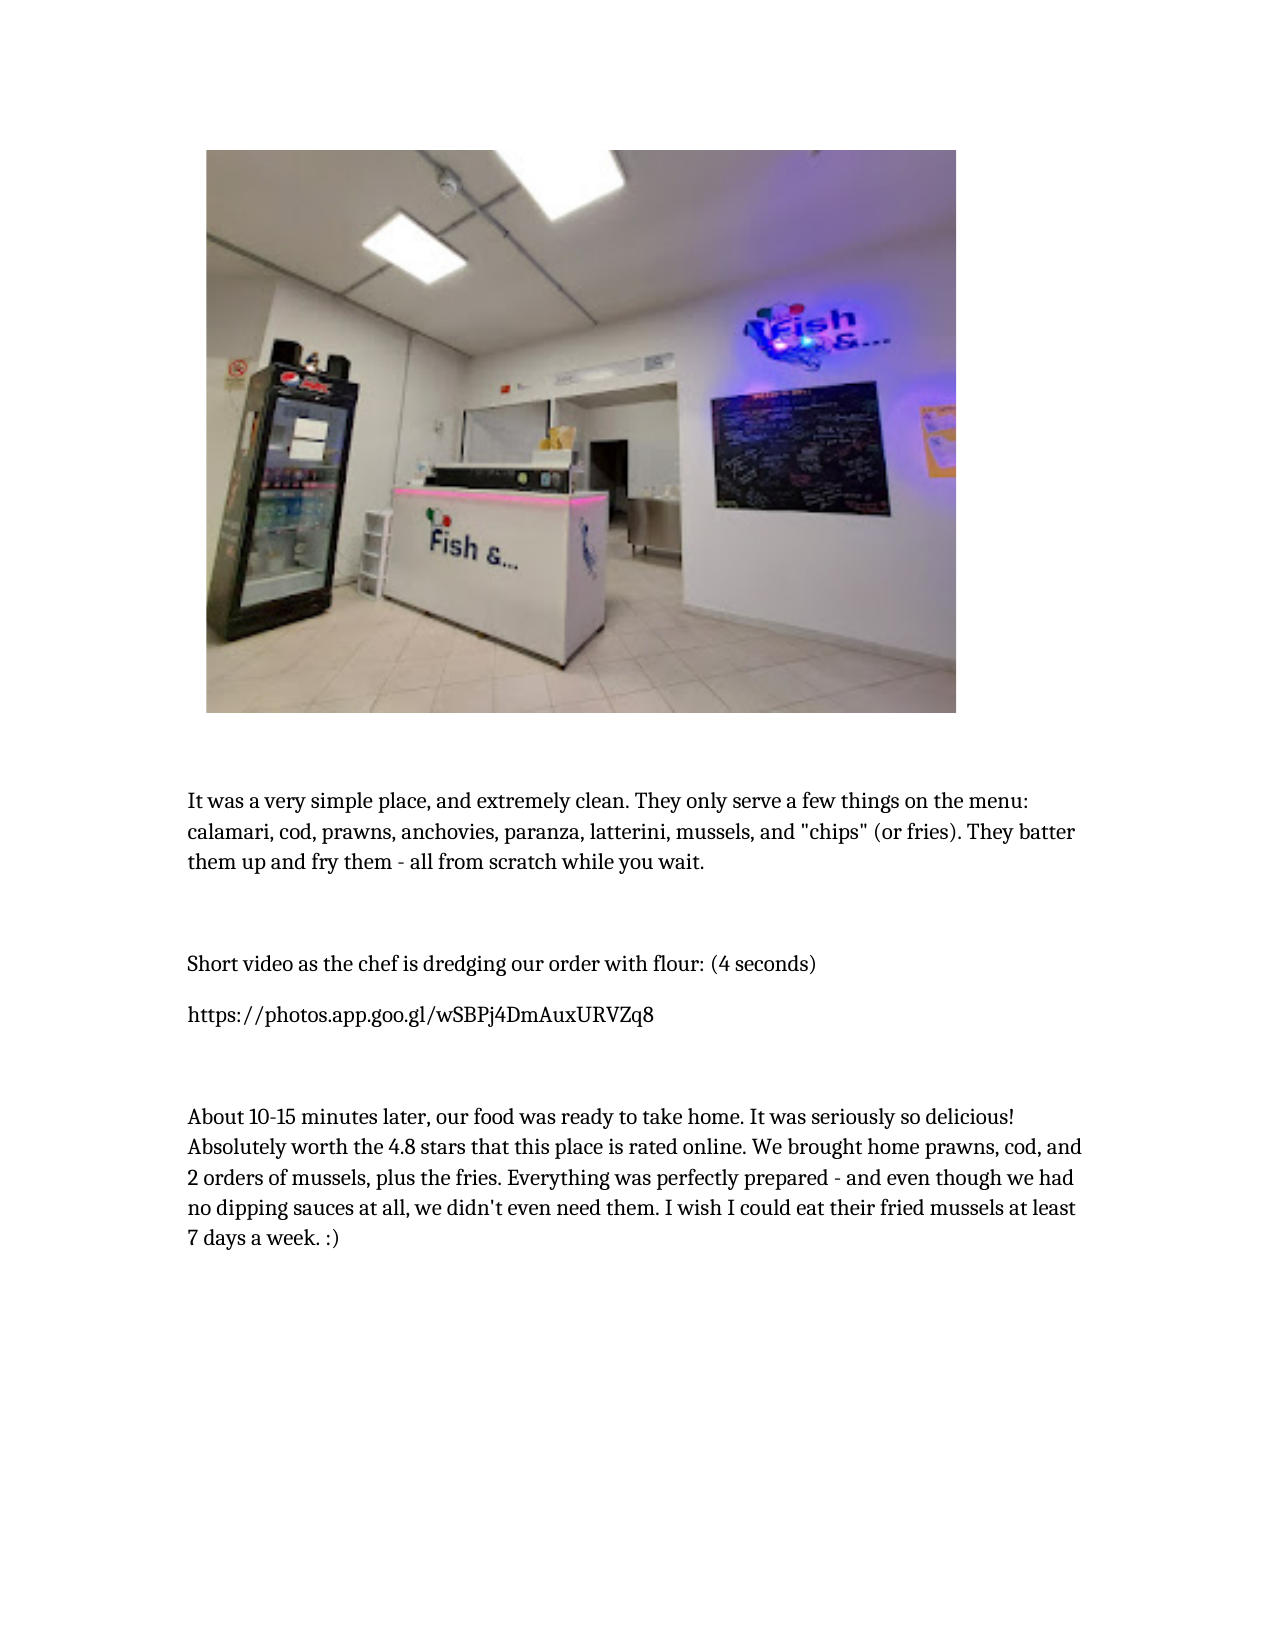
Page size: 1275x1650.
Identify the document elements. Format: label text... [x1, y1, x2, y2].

text About 10-15 minutes later, our food was ready to take home. It was seriously so delicious! Absolutely worth the 4.8 stars that this place is rated online. We brought home prawns, cod, and 2 orders of mussels, plus the fries. Everything was perfectly prepared - and even though we had no dipping sauces at all, we didn't even need them. I wish I could eat their fried mussels at least 7 days a week. :) [187, 1104, 1087, 1251]
text https://photos.app.goo.gl/wSBPj4DmAuxURVZq8 [187, 1002, 1087, 1028]
text Short video as the chef is dredging our order with flour: (4 seconds) [187, 951, 1087, 977]
text It was a very simple place, and extremely clean. They only serve a few things on the menu: calamari, cod, prawns, anchovies, paranza, latterini, mussels, and "chips" (or fries). They batter them up and fry them - all from scratch while you wait. [187, 788, 1087, 875]
picture [206, 150, 957, 713]
